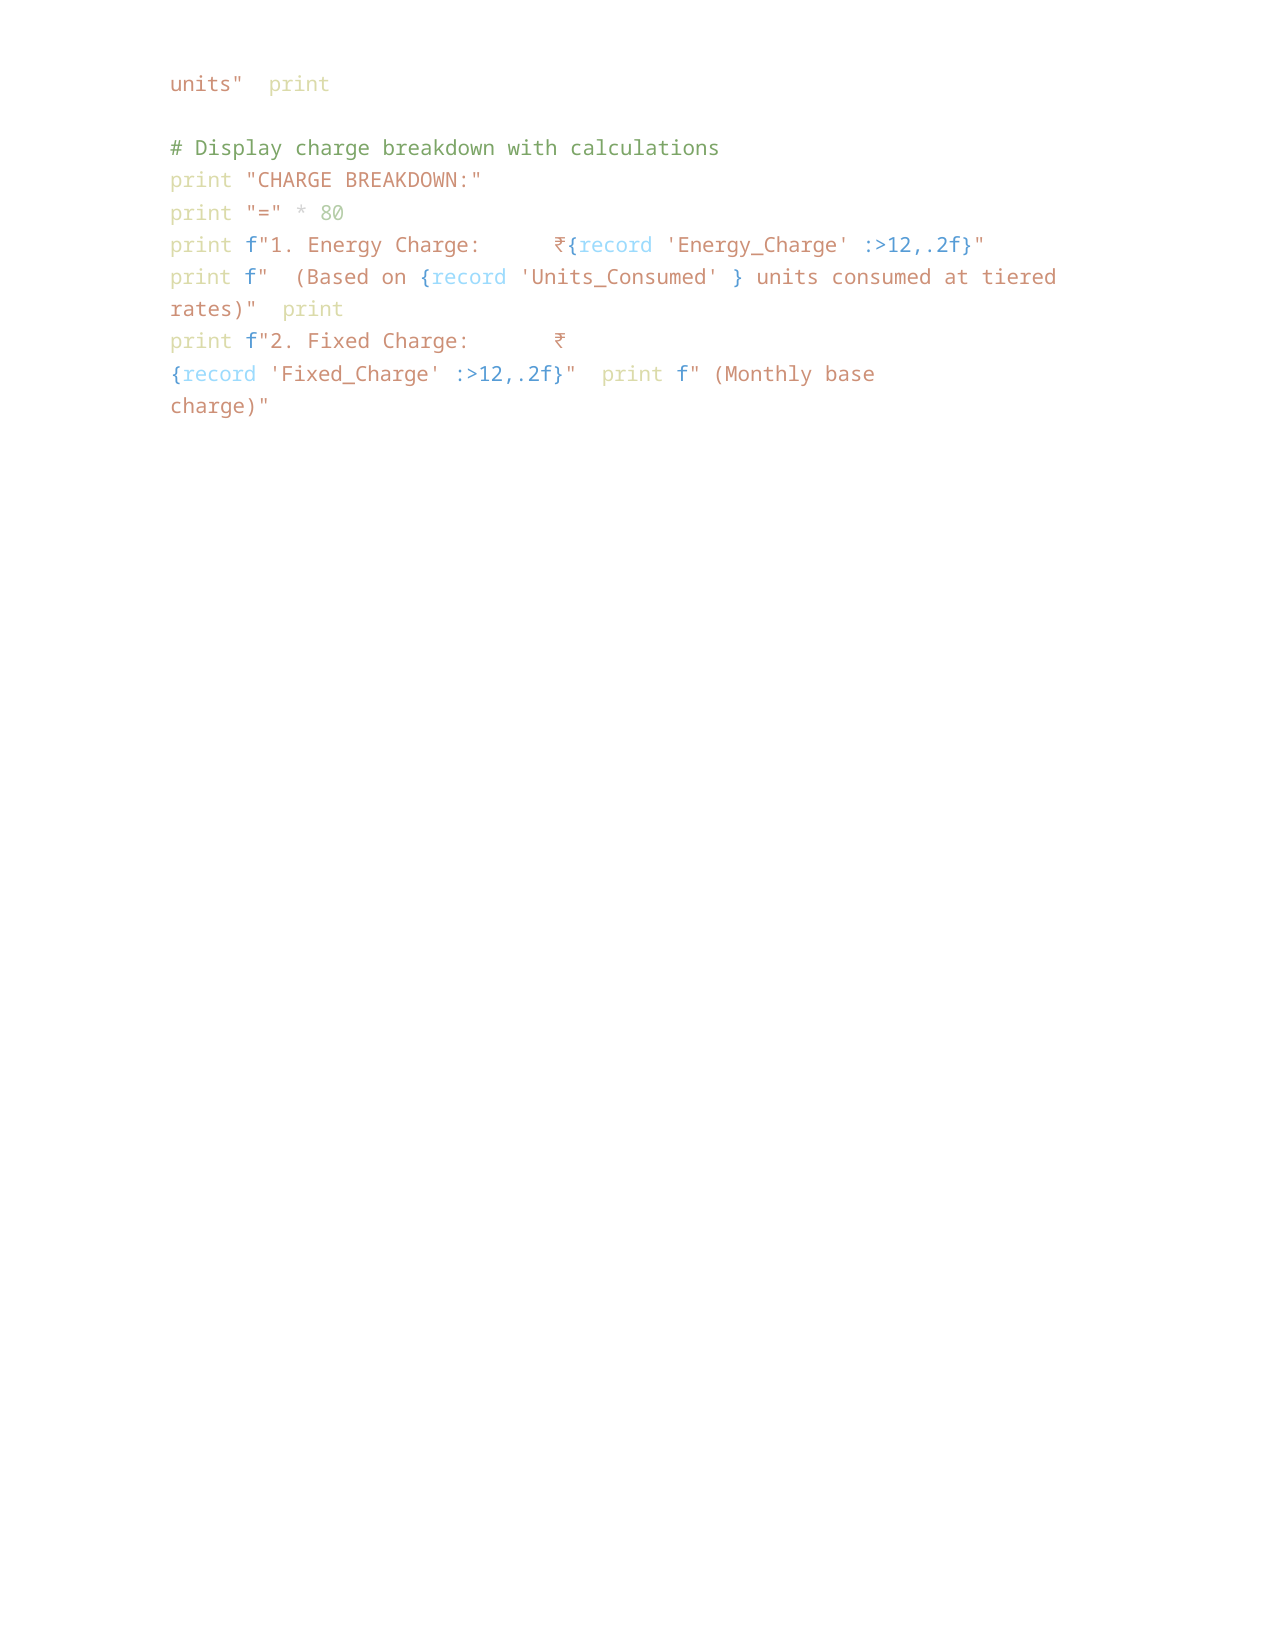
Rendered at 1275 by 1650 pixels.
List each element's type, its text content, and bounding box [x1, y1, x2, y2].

text print(f"1. Energy Charge: ₹{record['Energy_Charge']:>12,.2f}") [170, 230, 1162, 258]
text print(f"2. Fixed Charge: ₹{record['Fixed_Charge']:>12,.2f}") print(f" (Monthly base charge)") [170, 326, 949, 420]
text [170, 69, 938, 97]
text # Display charge breakdown with calculations print("CHARGE BREAKDOWN:") [170, 133, 769, 194]
text print("=" * 80) [170, 198, 1162, 226]
text print(f" (Based on {record['Units_Consumed']} units consumed at tiered rates)") print() [170, 262, 1086, 322]
